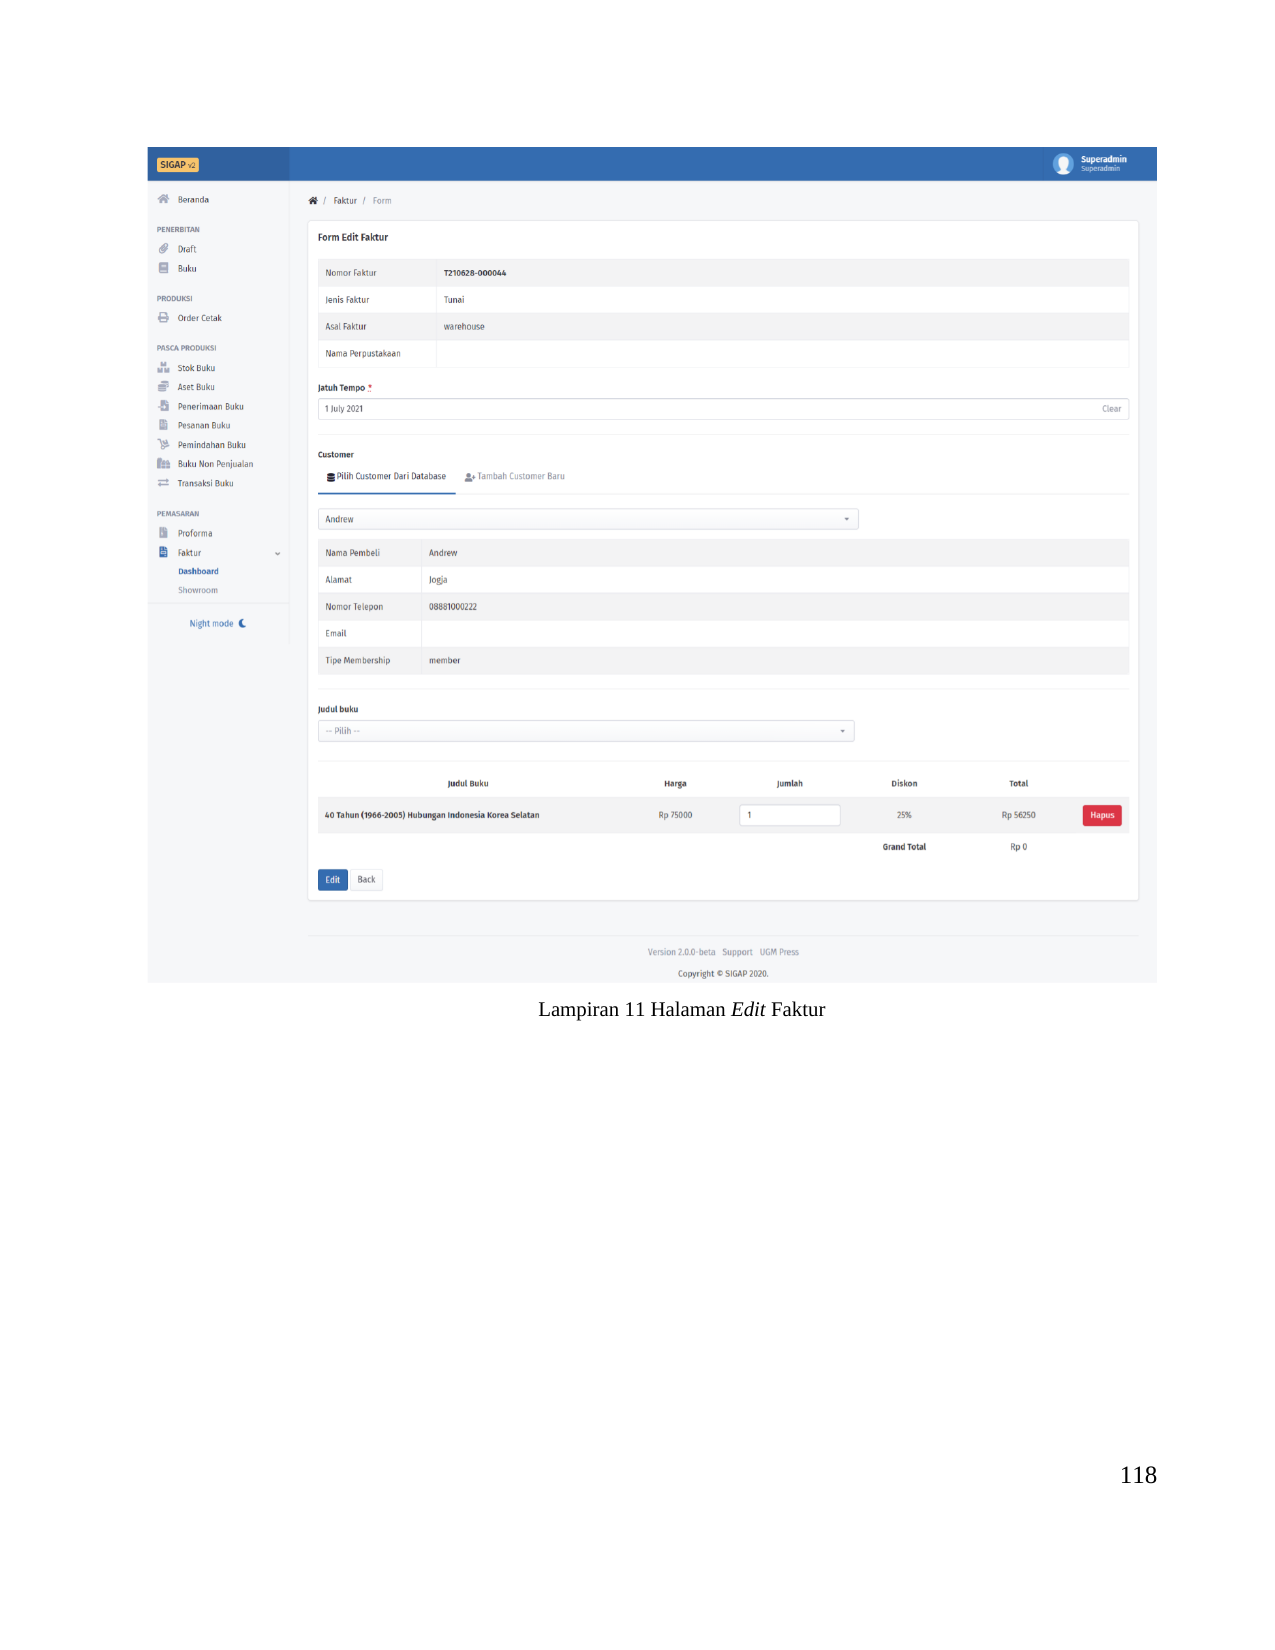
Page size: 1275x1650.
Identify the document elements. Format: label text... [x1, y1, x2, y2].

text Lampiran 11 Halaman Edit Faktur [148, 997, 1157, 1021]
picture [147, 147, 1157, 983]
